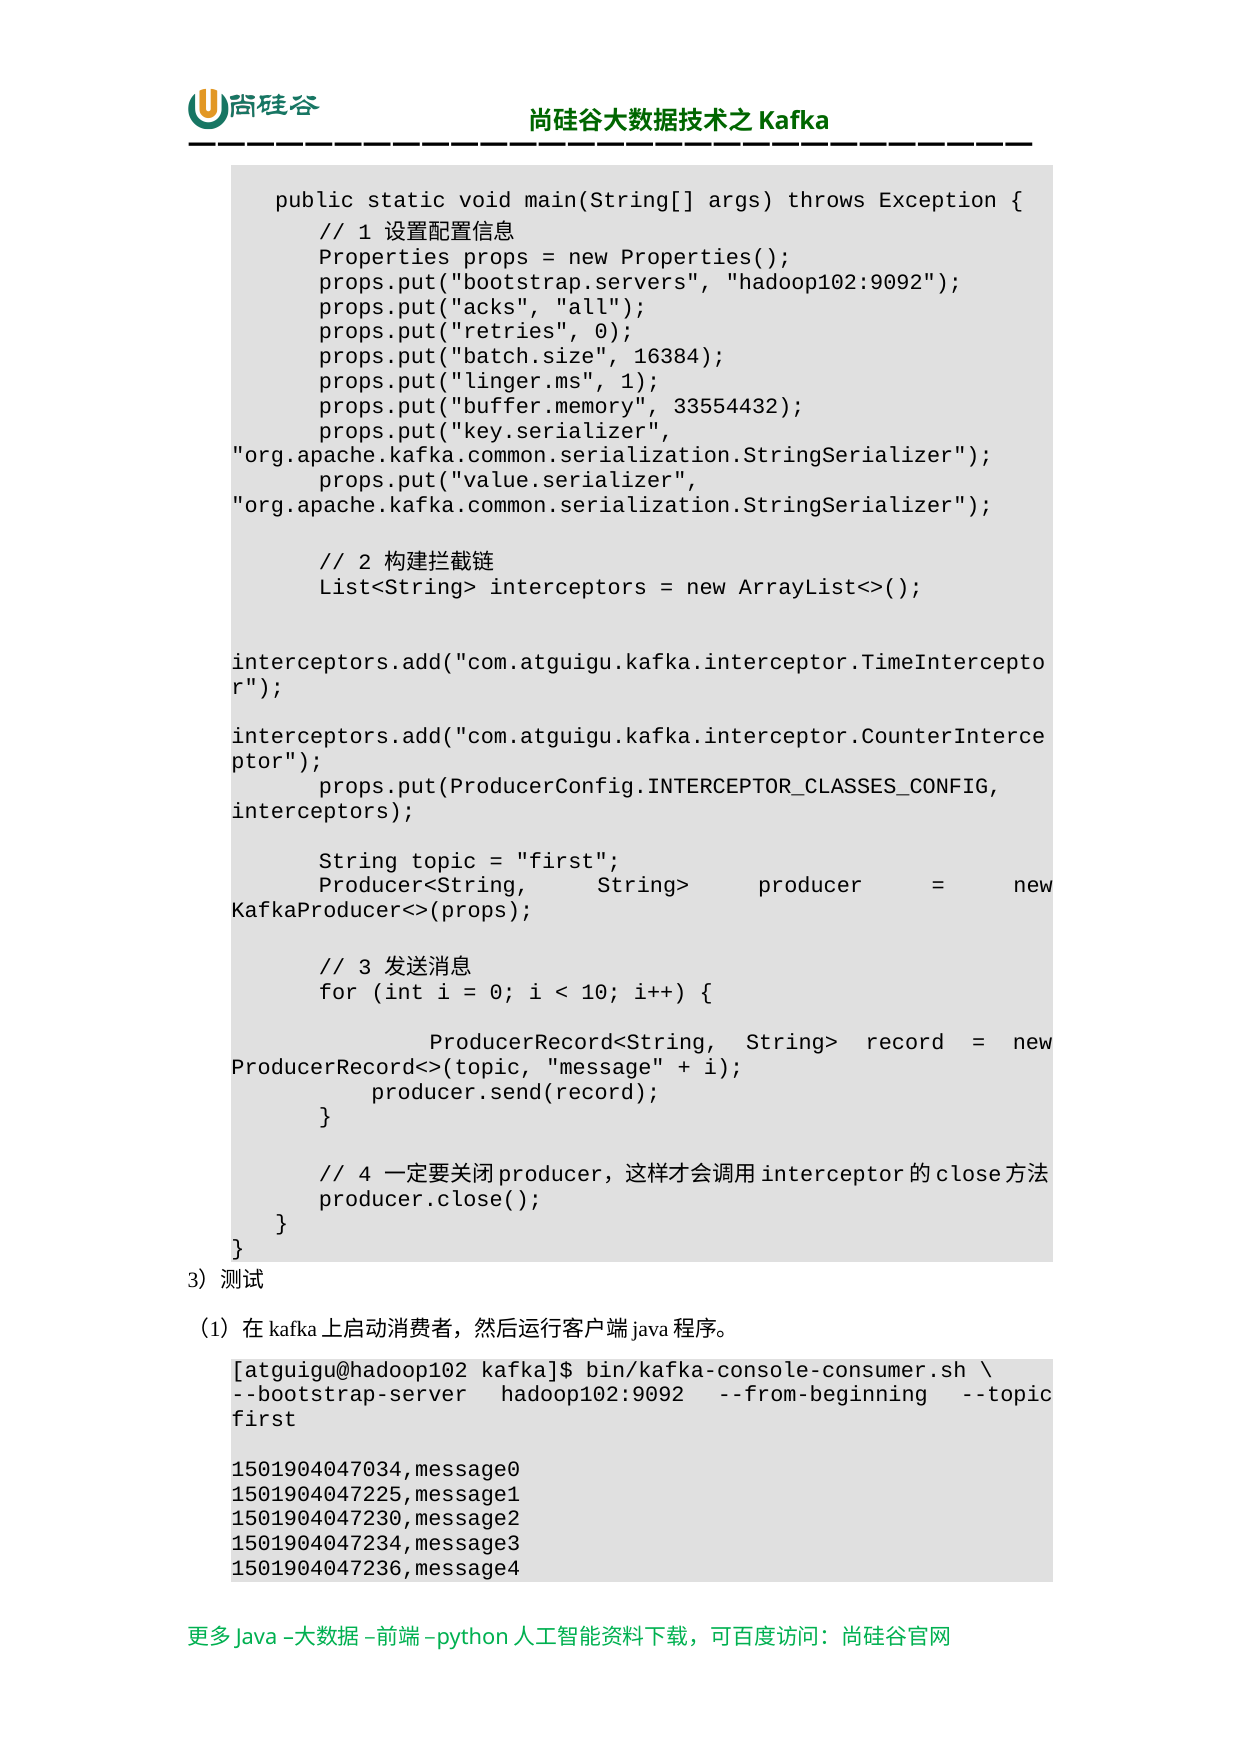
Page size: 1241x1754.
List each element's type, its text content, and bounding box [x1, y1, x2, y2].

text ProducerRecord<String, String> record = new ProducerRecord<>(topic, "message" + i); [231, 1031, 1053, 1081]
text props.put("retries", 0); [231, 321, 1053, 346]
text 1501904047236,message4 [231, 1557, 1053, 1582]
text （1）在kafka上启动消费者，然后运行客户端java程序。 [187, 1310, 1053, 1343]
text props.put(ProducerConfig.INTERCEPTOR_CLASSES_CONFIG, interceptors); [231, 775, 1053, 824]
text [atguigu@hadoop102 kafka]$ bin/kafka-console-consumer.sh \ [231, 1359, 1053, 1383]
text props.put("acks", "all"); [231, 296, 1053, 321]
text 1501904047034,message0 [231, 1458, 1053, 1483]
text String topic = "first"; [231, 850, 1053, 874]
text } [231, 1237, 1053, 1262]
text props.put("batch.size", 16384); [231, 346, 1053, 370]
text 3）测试 [187, 1262, 1053, 1294]
text props.put("linger.ms", 1); [231, 370, 1053, 395]
text --bootstrap-server hadoop102:9092 --from-beginning --topic first [231, 1383, 1053, 1433]
text props.put("key.serializer", "org.apache.kafka.common.serialization.StringSerializer"); [231, 420, 1053, 469]
text List<String> interceptors = new ArrayList<>(); [231, 576, 1053, 601]
text props.put("bootstrap.servers", "hadoop102:9092"); [231, 271, 1053, 296]
text producer.close(); [231, 1188, 1053, 1212]
text 1501904047230,message2 [231, 1507, 1053, 1532]
text } [231, 1212, 1053, 1237]
text // 2 构建拦截链 [231, 544, 1053, 576]
text props.put("buffer.memory", 33554432); [231, 395, 1053, 420]
text producer.send(record); [231, 1081, 1053, 1106]
text public static void main(String[] args) throws Exception { [231, 189, 1053, 214]
text interceptors.add("com.atguigu.kafka.interceptor.TimeInterceptor"); interceptors.add("com.atguigu.kafka.interceptor.CounterInterceptor"); [231, 601, 1053, 775]
text // 3 发送消息 [231, 949, 1053, 981]
text props.put("value.serializer", "org.apache.kafka.common.serialization.StringSerializer"); [231, 469, 1053, 519]
text } [231, 1106, 1053, 1131]
text Producer<String, String> producer = new KafkaProducer<>(props); [231, 874, 1053, 924]
text // 1 设置配置信息 [231, 214, 1053, 246]
text // 4 一定要关闭producer，这样才会调用interceptor的close方法 [231, 1156, 1053, 1188]
text for (int i = 0; i < 10; i++) { [231, 981, 1053, 1006]
text 1501904047225,message1 [231, 1483, 1053, 1507]
text 1501904047234,message3 [231, 1532, 1053, 1557]
text Properties props = new Properties(); [231, 246, 1053, 271]
